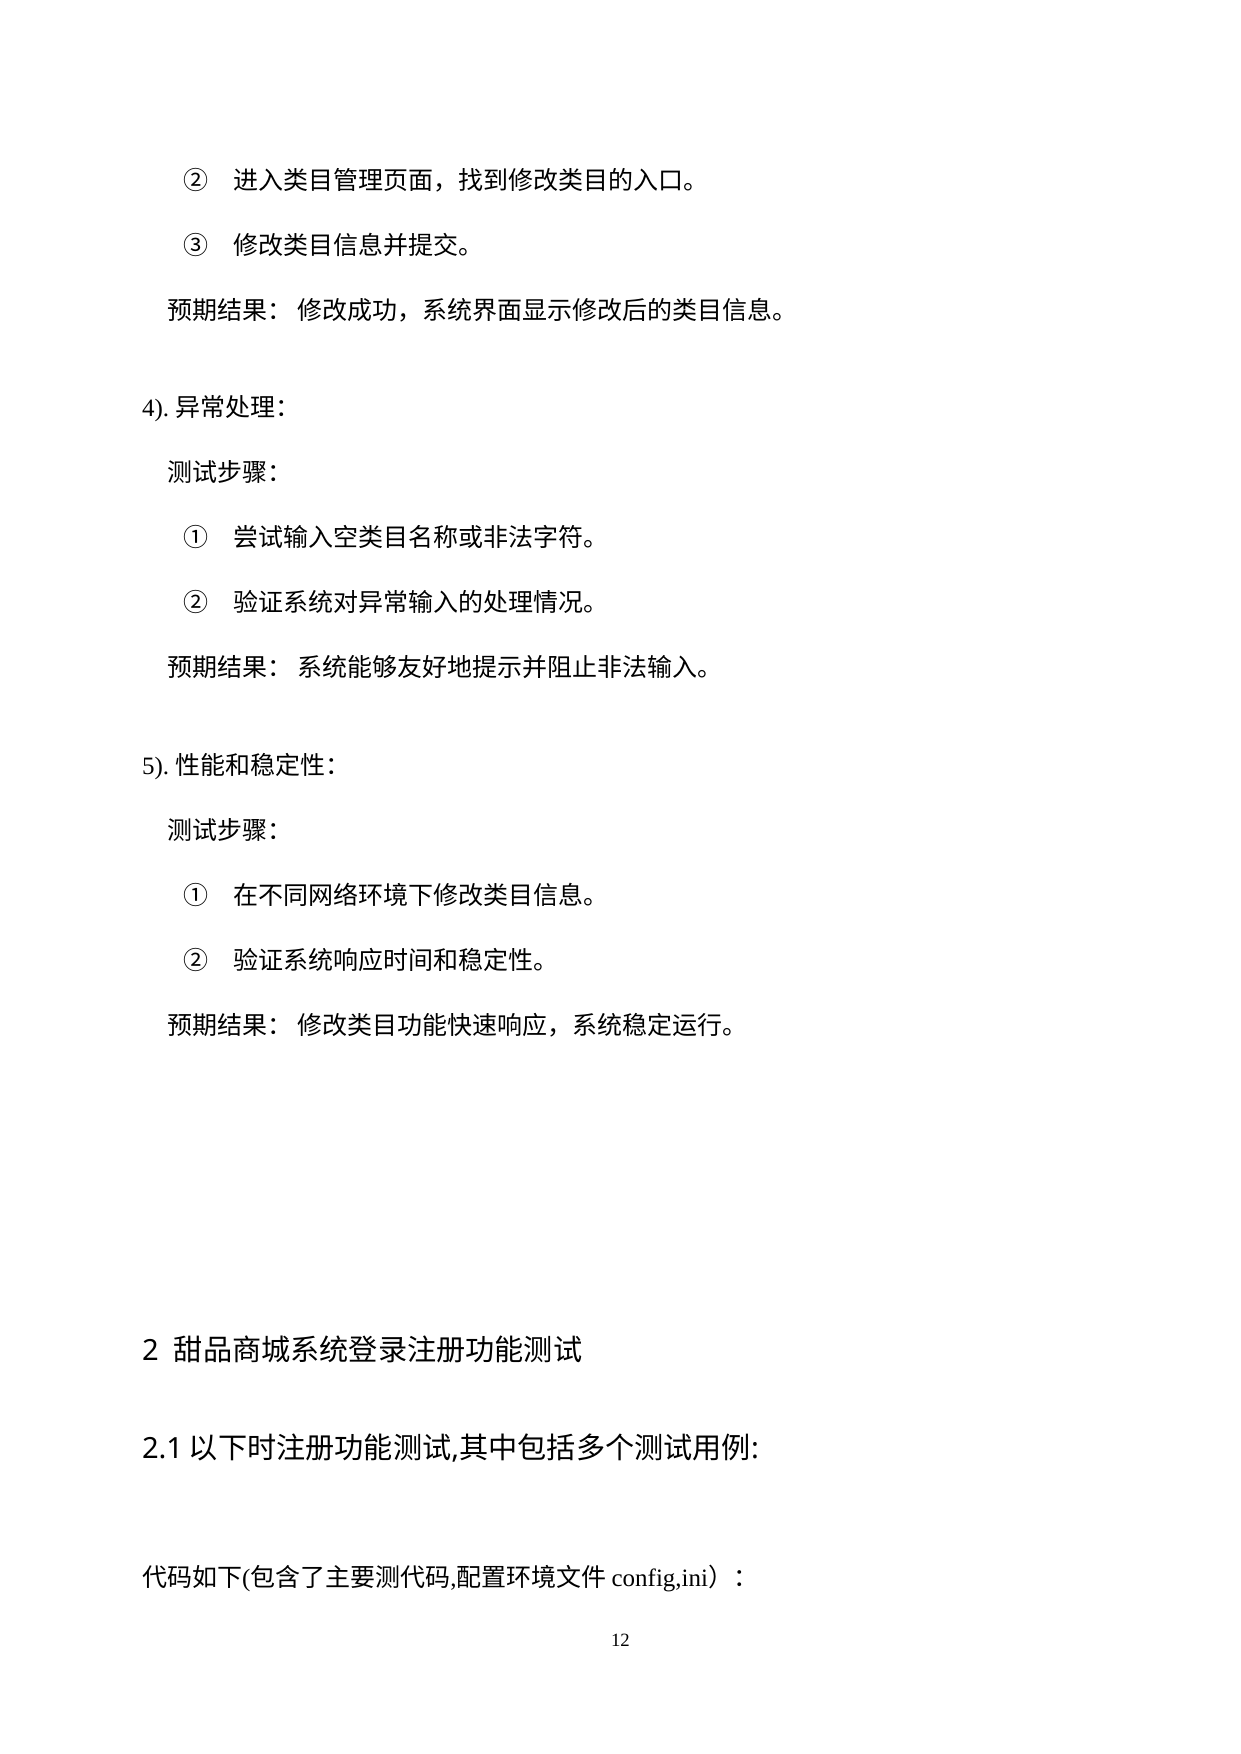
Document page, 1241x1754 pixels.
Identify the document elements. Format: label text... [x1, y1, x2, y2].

text 5). 性能和稳定性： [142, 731, 1098, 796]
text 预期结果： 系统能够友好地提示并阻止非法输入。 [142, 633, 1098, 698]
list 尝试输入空类目名称或非法字符。 [142, 503, 1098, 568]
list 进入类目管理页面，找到修改类目的入口。 [142, 146, 1098, 211]
list 验证系统对异常输入的处理情况。 [142, 568, 1098, 633]
text 预期结果： 修改类目功能快速响应，系统稳定运行。 [142, 991, 1098, 1056]
text 2.1以下时注册功能测试,其中包括多个测试用例: [142, 1413, 1098, 1478]
text 4). 异常处理： [142, 373, 1098, 438]
list 修改类目信息并提交。 [142, 211, 1098, 276]
list 在不同网络环境下修改类目信息。 [142, 861, 1098, 926]
text 预期结果： 修改成功，系统界面显示修改后的类目信息。 [142, 276, 1098, 341]
text 测试步骤： [142, 796, 1098, 861]
text 测试步骤： [142, 438, 1098, 503]
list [142, 1543, 1098, 1608]
text 2 甜品商城系统登录注册功能测试 [142, 1316, 1098, 1381]
list 验证系统响应时间和稳定性。 [142, 926, 1098, 991]
